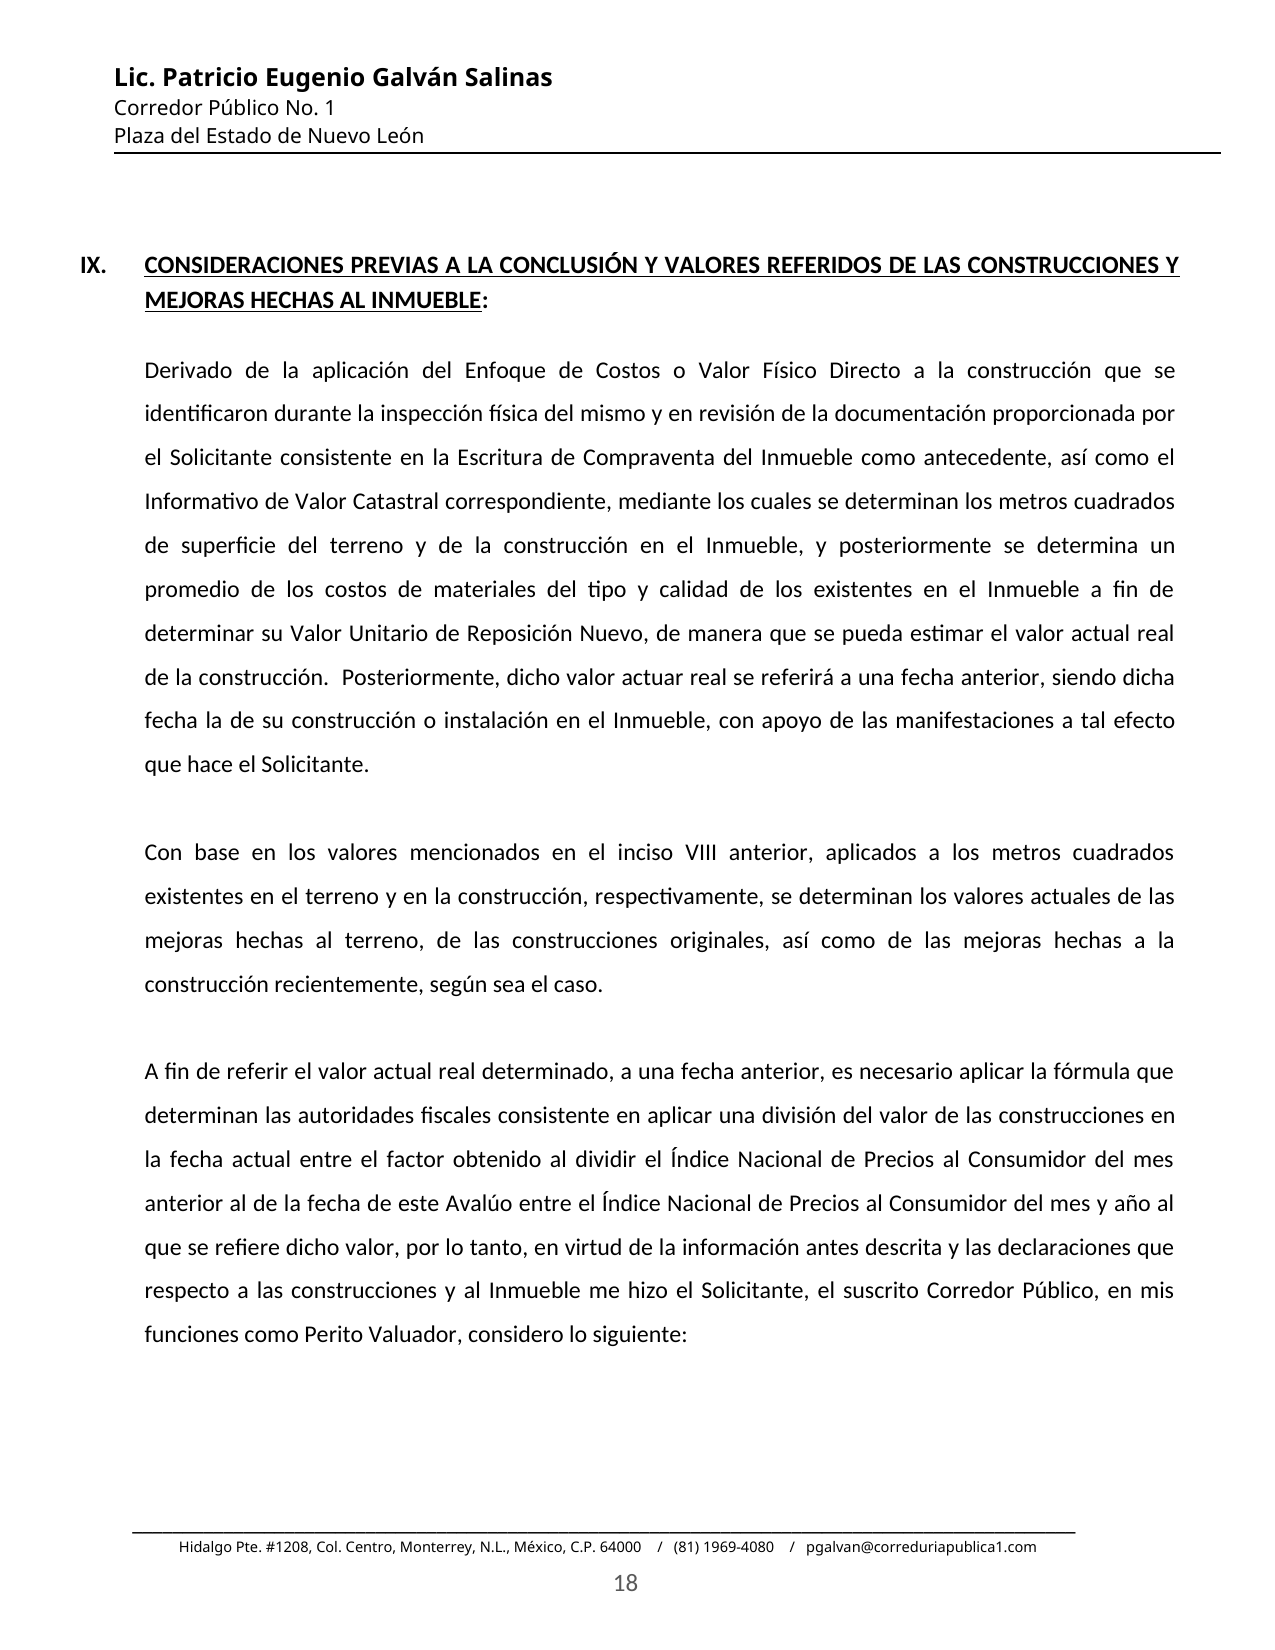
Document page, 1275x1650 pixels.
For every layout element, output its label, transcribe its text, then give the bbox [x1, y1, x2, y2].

text Con base en los valores mencionados en el inciso VIII anterior, aplicados a los metros cuadrados existentes en el terreno y en la construcción, respectivamente, se determinan los valores actuales de las mejoras hechas al terreno, de las construcciones originales, así como de las mejoras hechas a la construcción recientemente, según sea el caso. [144, 837, 1177, 998]
text Derivado de la aplicación del Enfoque de Costos o Valor Físico Directo a la construcción que se identificaron durante la inspección física del mismo y en revisión de la documentación proporcionada por el Solicitante consistente en la Escritura de Compraventa del Inmueble como antecedente, así como el Informativo de Valor Catastral correspondiente, mediante los cuales se determinan los metros cuadrados de superficie del terreno y de la construcción en el Inmueble, y posteriormente se determina un promedio de los costos de materiales del tipo y calidad de los existentes en el Inmueble a fin de determinar su Valor Unitario de Reposición Nuevo, de manera que se pueda estimar el valor actual real de la construcción. Posteriormente, dicho valor actuar real se referirá a una fecha anterior, siendo dicha fecha la de su construcción o instalación en el Inmueble, con apoyo de las manifestaciones a tal efecto que hace el Solicitante. [144, 355, 1177, 779]
text A fin de referir el valor actual real determinado, a una fecha anterior, es necesario aplicar la fórmula que determinan las autoridades fiscales consistente en aplicar una división del valor de las construcciones en la fecha actual entre el factor obtenido al dividir el Índice Nacional de Precios al Consumidor del mes anterior al de la fecha de este Avalúo entre el Índice Nacional de Precios al Consumidor del mes y año al que se refiere dicho valor, por lo tanto, en virtud de la información antes descrita y las declaraciones que respecto a las construcciones y al Inmueble me hizo el Solicitante, el suscrito Corredor Público, en mis funciones como Perito Valuador, considero lo siguiente: [144, 1056, 1177, 1349]
list CONSIDERACIONES PREVIAS A LA CONCLUSIÓN Y VALORES REFERIDOS DE LAS CONSTRUCCIONES Y MEJORAS HECHAS AL INMUEBLE: [107, 250, 1181, 315]
